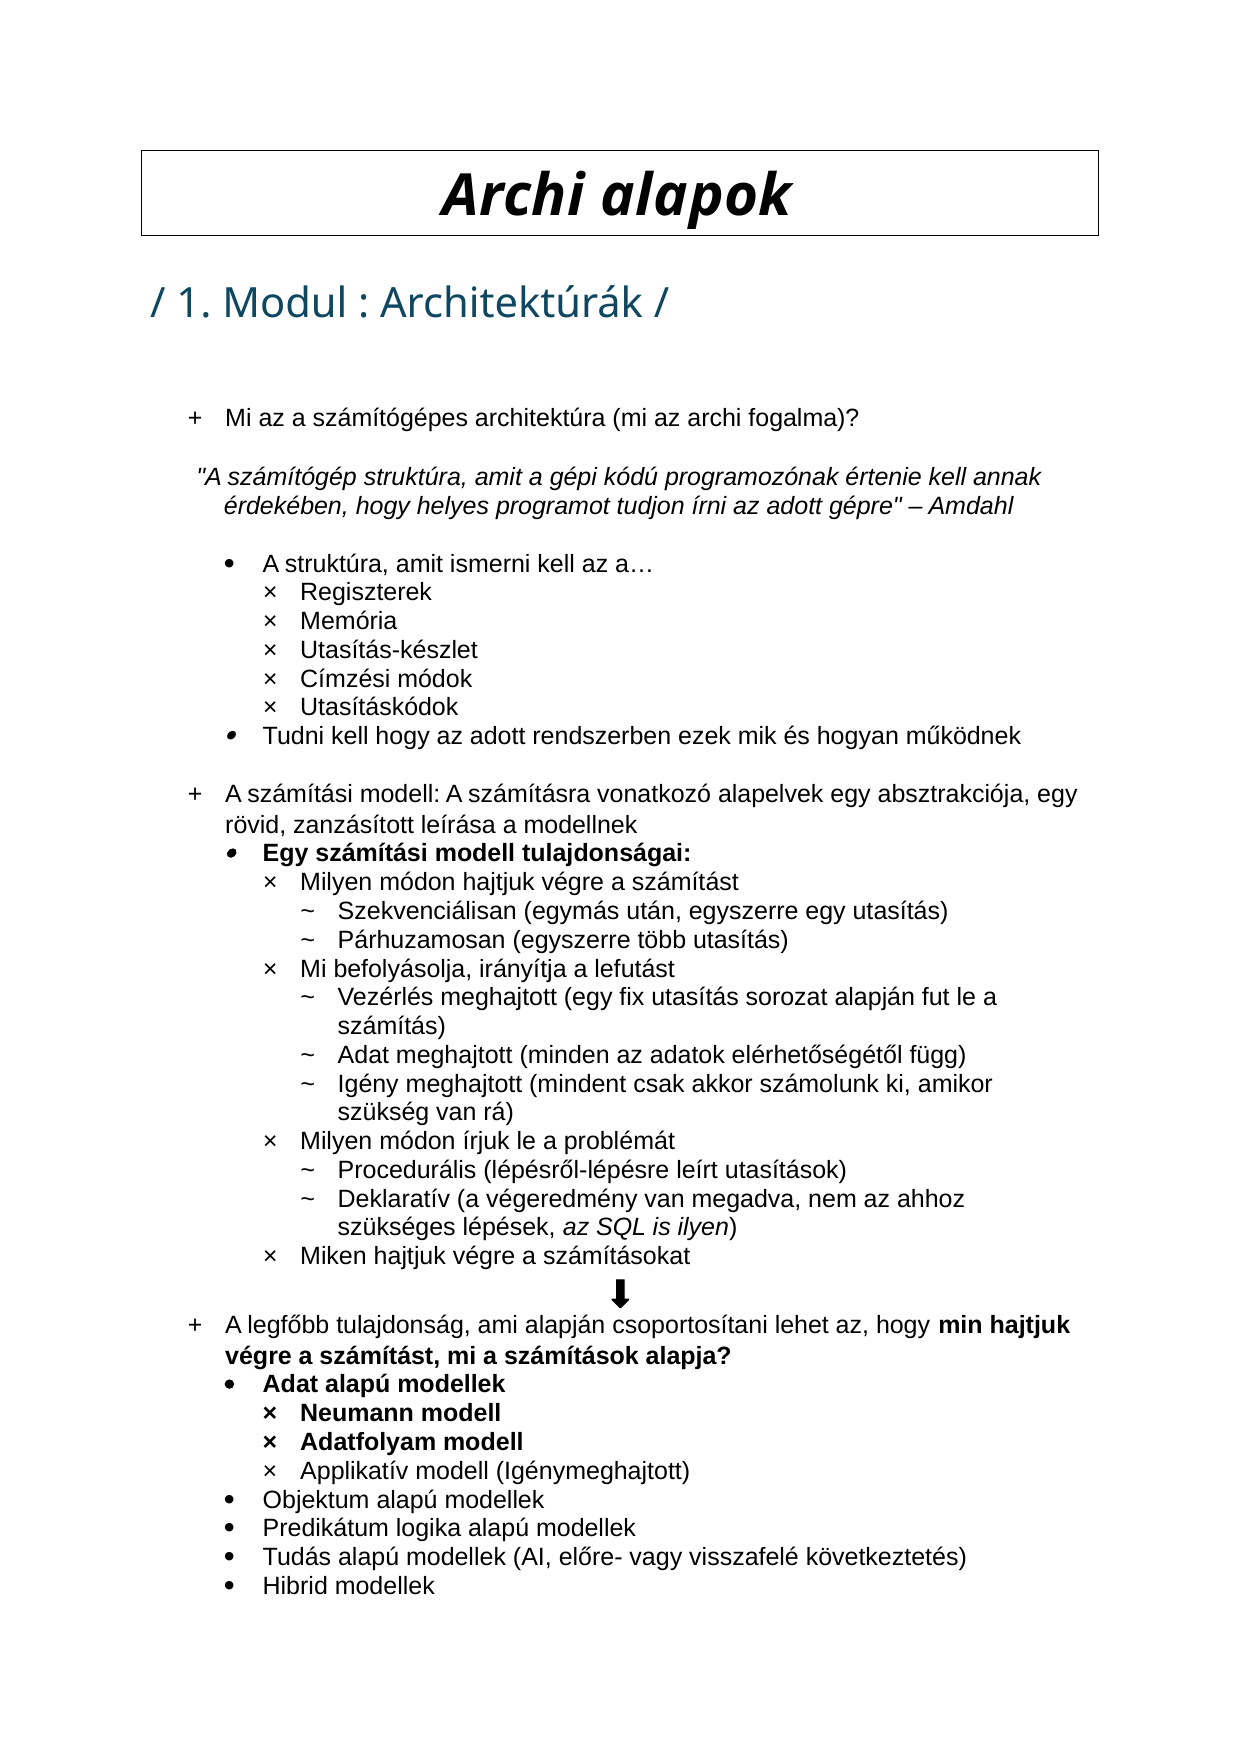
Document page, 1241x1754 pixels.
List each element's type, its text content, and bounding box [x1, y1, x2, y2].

text ⬇ [150, 1270, 1090, 1310]
list A legfőbb tulajdonság, ami alapján csoportosítani lehet az, hogy min hajtjuk végre a számítást, mi a számítások alapja? [187, 1310, 1090, 1369]
list Szekvenciálisan (egymás után, egyszerre egy utasítás) [300, 896, 1090, 925]
list Egy számítási modell tulajdonságai: [225, 838, 1090, 867]
list Tudás alapú modellek (AI, előre- vagy visszafelé következtetés) [225, 1542, 1090, 1571]
list Vezérlés meghajtott (egy fix utasítás sorozat alapján fut le a számítás) [300, 982, 1090, 1040]
list Tudni kell hogy az adott rendszerben ezek mik és hogyan működnek [225, 721, 1090, 750]
list Miken hajtjuk végre a számításokat [262, 1241, 1090, 1270]
list Milyen módon hajtjuk végre a számítást [262, 867, 1090, 896]
list Deklaratív (a végeredmény van megadva, nem az ahhoz szükséges lépések, az SQL is ilyen) [300, 1183, 1090, 1241]
list Utasításkódok [262, 692, 1090, 721]
list A számítási modell: A számításra vonatkozó alapelvek egy absztrakciója, egy rövid, zanzásított leírása a modellnek [187, 779, 1090, 838]
list Applikatív modell (Igénymeghajtott) [262, 1456, 1090, 1484]
list Hibrid modellek [225, 1571, 1090, 1600]
list Objektum alapú modellek [225, 1484, 1090, 1513]
list A struktúra, amit ismerni kell az a… [225, 548, 1090, 577]
list Memória [262, 606, 1090, 635]
subtitle / 1. Modul : Architektúrák / [150, 273, 1090, 330]
list Utasítás-készlet [262, 635, 1090, 664]
list Címzési módok [262, 664, 1090, 692]
list Igény meghajtott (mindent csak akkor számolunk ki, amikor szükség van rá) [300, 1068, 1090, 1126]
list Mi az a számítógépes architektúra (mi az archi fogalma)? [187, 403, 1090, 433]
list Predikátum logika alapú modellek [225, 1513, 1090, 1542]
title Archi alapok [142, 151, 1098, 235]
text "A számítógép struktúra, amit a gépi kódú programozónak értenie kell annak érdekében, hogy helyes programot tudjon írni az adott gépre" – Amdahl [150, 462, 1090, 520]
list Procedurális (lépésről-lépésre leírt utasítások) [300, 1155, 1090, 1183]
list Regiszterek [262, 577, 1090, 606]
list Milyen módon írjuk le a problémát [262, 1126, 1090, 1155]
list Párhuzamosan (egyszerre több utasítás) [300, 925, 1090, 953]
list Neumann modell [262, 1398, 1090, 1427]
list Adatfolyam modell [262, 1427, 1090, 1456]
list Adat alapú modellek [225, 1369, 1090, 1398]
list Mi befolyásolja, irányítja a lefutást [262, 953, 1090, 982]
list Adat meghajtott (minden az adatok elérhetőségétől függ) [300, 1040, 1090, 1068]
